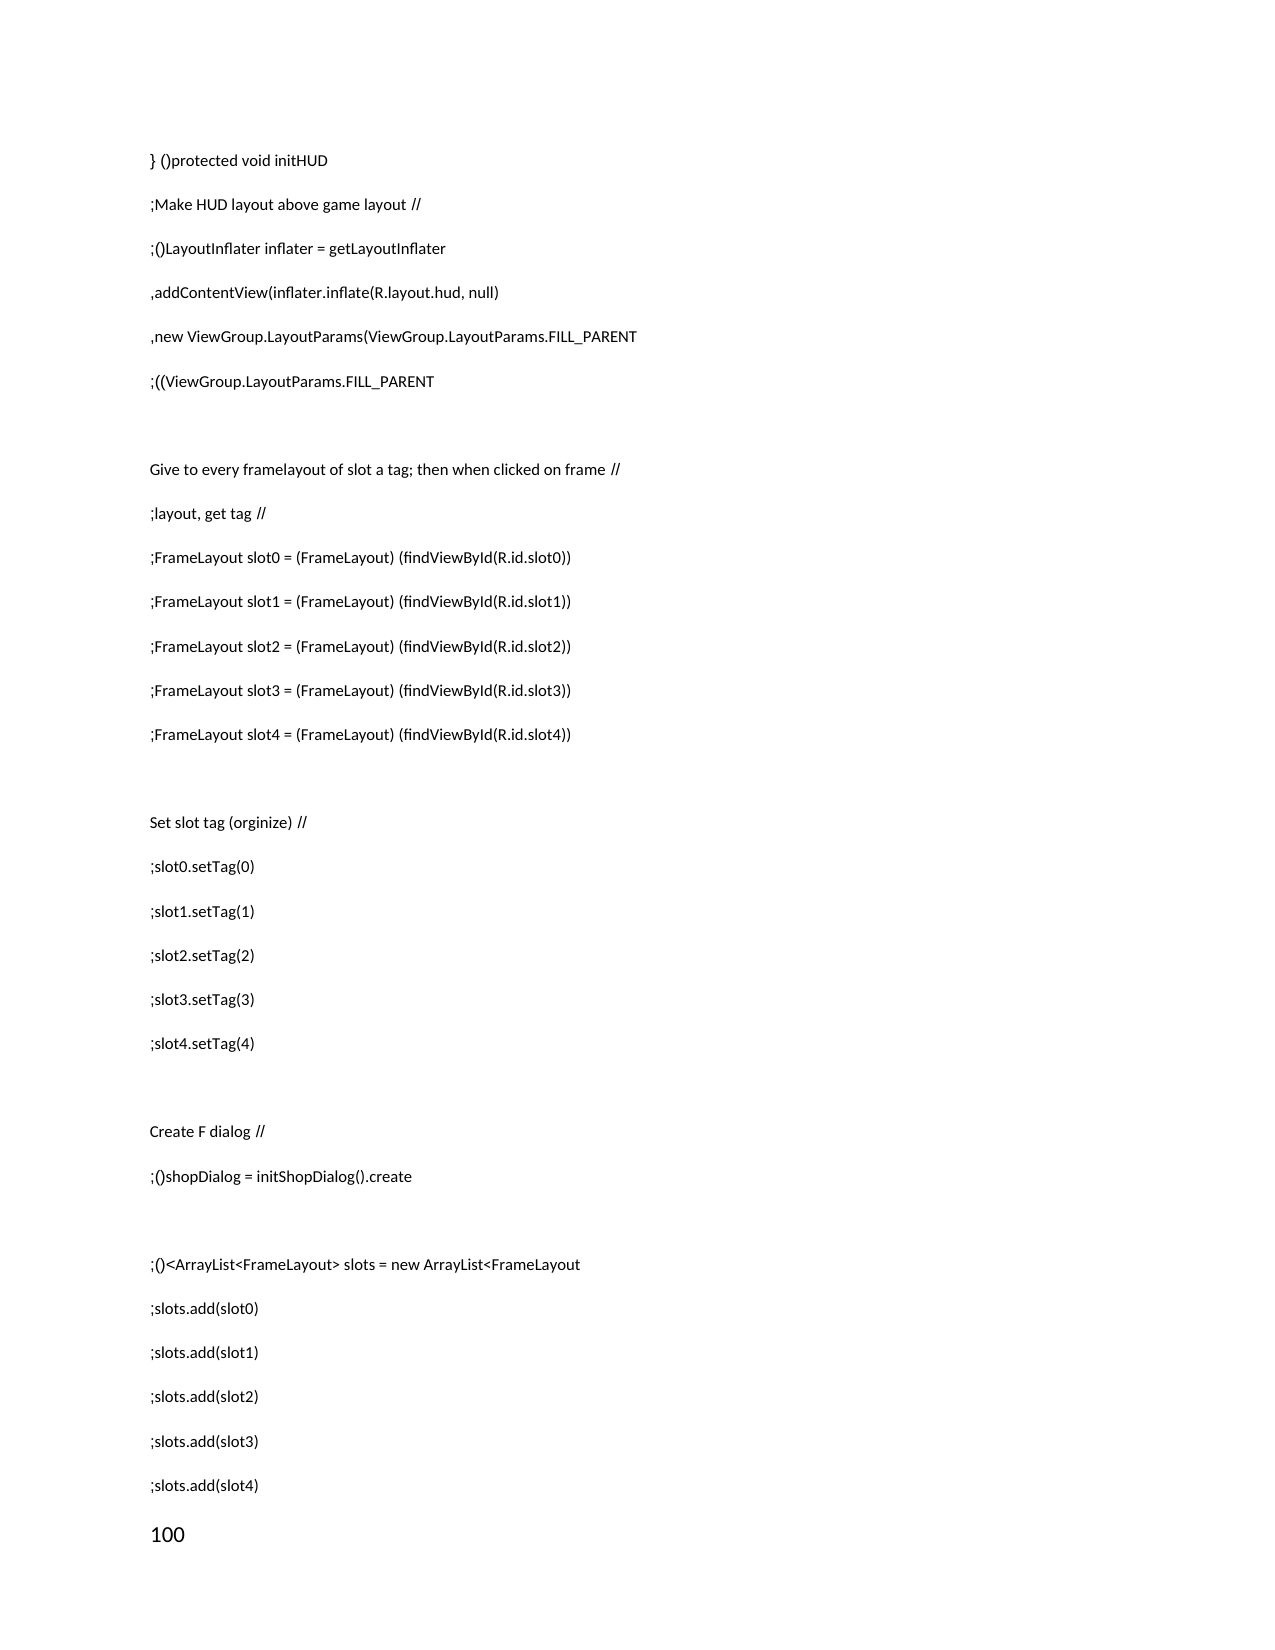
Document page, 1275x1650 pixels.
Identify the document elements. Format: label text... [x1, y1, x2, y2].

text ViewGroup.LayoutParams.FILL_PARENT)); [150, 371, 1125, 391]
text FrameLayout slot2 = (FrameLayout) (findViewById(R.id.slot2)); [150, 636, 1125, 656]
text slot3.setTag(3); [150, 989, 1125, 1009]
text slot4.setTag(4); [150, 1033, 1125, 1054]
text slots.add(slot3); [150, 1431, 1125, 1451]
text LayoutInflater inflater = getLayoutInflater(); [150, 238, 1125, 259]
text new ViewGroup.LayoutParams(ViewGroup.LayoutParams.FILL_PARENT, [150, 327, 1125, 347]
text // Create F dialog [150, 1122, 1125, 1142]
text slots.add(slot2); [150, 1387, 1125, 1407]
text // Give to every framelayout of slot a tag; then when clicked on frame [150, 459, 1125, 479]
text // Set slot tag (orginize) [150, 812, 1125, 833]
text FrameLayout slot3 = (FrameLayout) (findViewById(R.id.slot3)); [150, 680, 1125, 700]
text FrameLayout slot0 = (FrameLayout) (findViewById(R.id.slot0)); [150, 547, 1125, 568]
text slot0.setTag(0); [150, 857, 1125, 877]
text slots.add(slot4); [150, 1475, 1125, 1495]
text FrameLayout slot1 = (FrameLayout) (findViewById(R.id.slot1)); [150, 592, 1125, 612]
text slot2.setTag(2); [150, 945, 1125, 965]
text FrameLayout slot4 = (FrameLayout) (findViewById(R.id.slot4)); [150, 724, 1125, 744]
text addContentView(inflater.inflate(R.layout.hud, null), [150, 282, 1125, 303]
text slots.add(slot1); [150, 1342, 1125, 1363]
text ArrayList<FrameLayout> slots = new ArrayList<FrameLayout>(); [150, 1254, 1125, 1274]
text protected void initHUD() { [150, 150, 1125, 170]
text slot1.setTag(1); [150, 901, 1125, 921]
text // Make HUD layout above game layout; [150, 194, 1125, 214]
text slots.add(slot0); [150, 1298, 1125, 1319]
text shopDialog = initShopDialog().create(); [150, 1166, 1125, 1186]
text // layout, get tag; [150, 503, 1125, 524]
